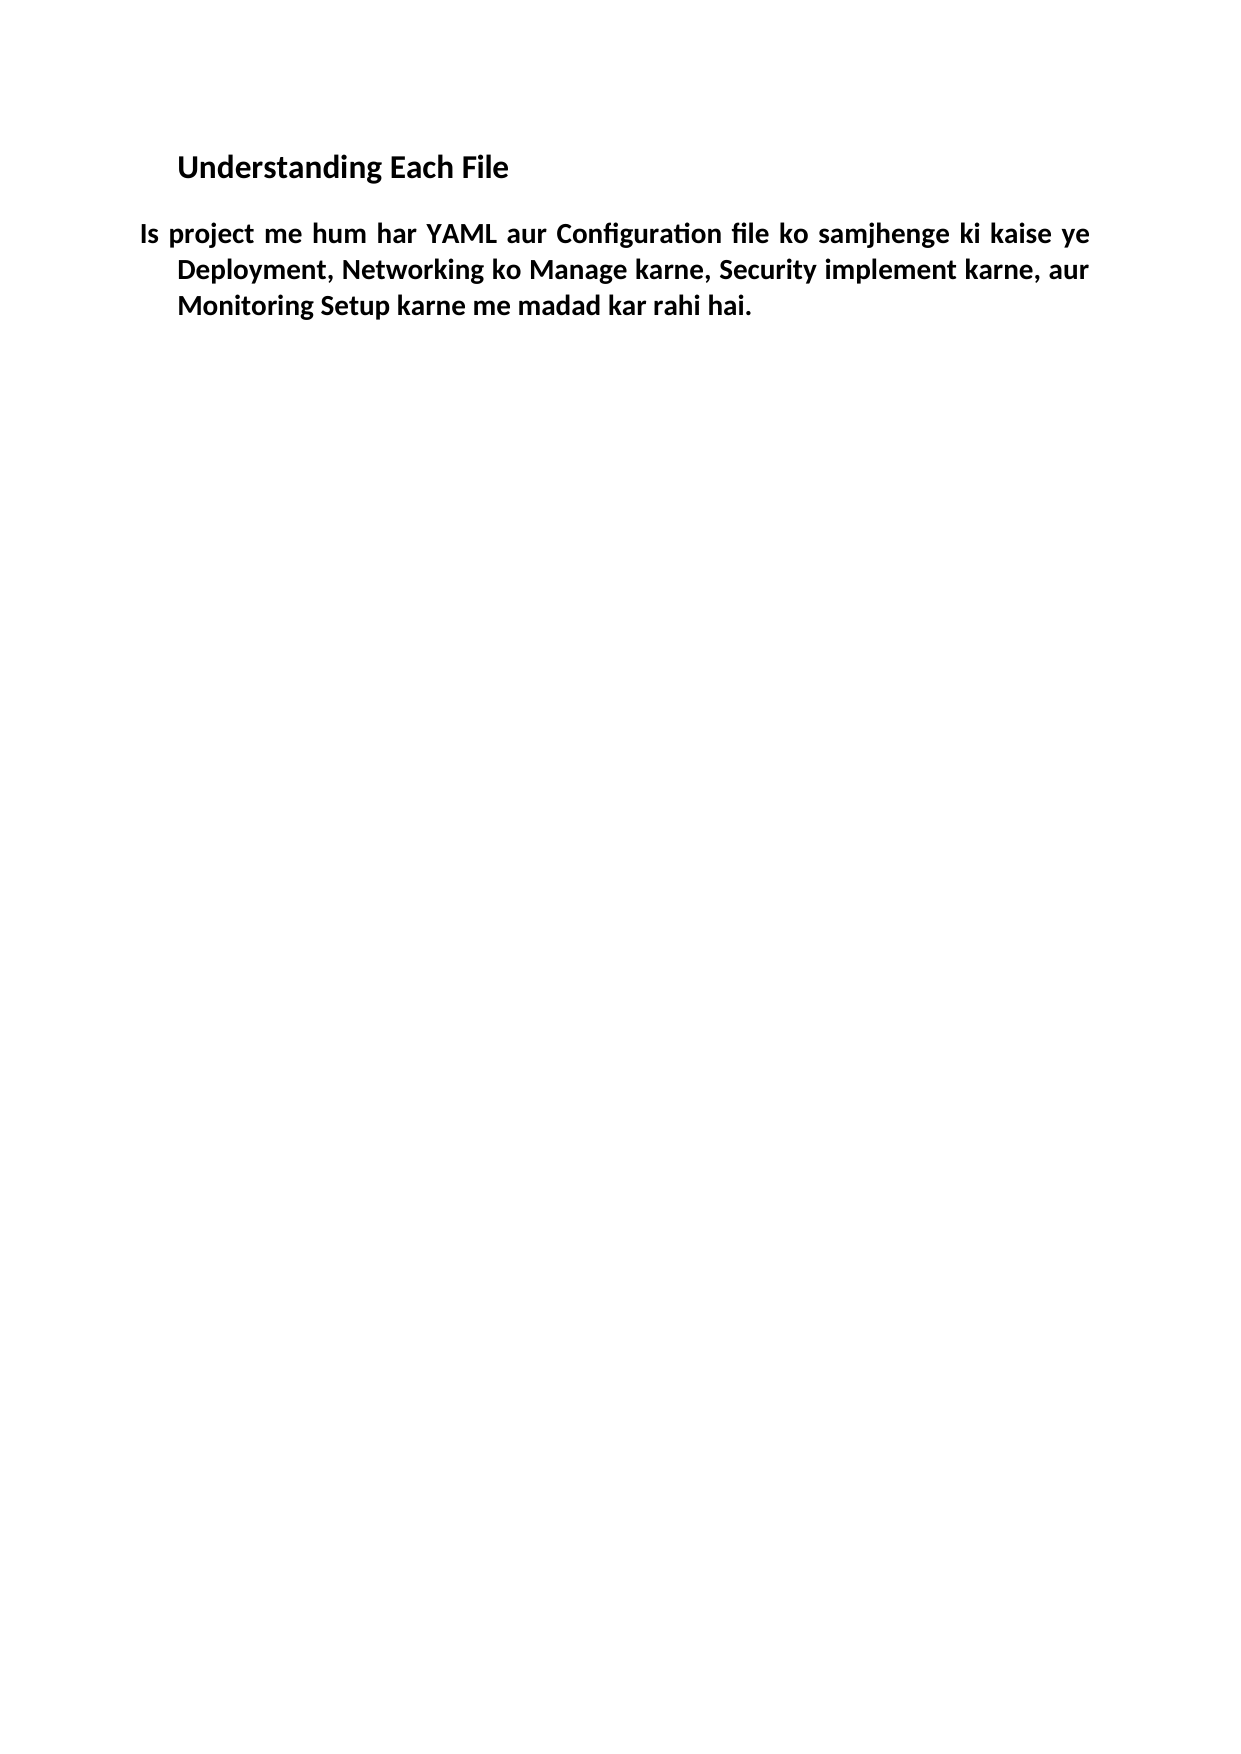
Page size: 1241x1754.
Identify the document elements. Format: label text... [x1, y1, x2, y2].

text Understanding Each File [177, 146, 1107, 187]
text Is project me hum har YAML aur Configuration file ko samjhenge ki kaise ye Deployment, Networking ko Manage karne, Security implement karne, aur Monitoring Setup karne me madad kar rahi hai. [139, 216, 1090, 322]
